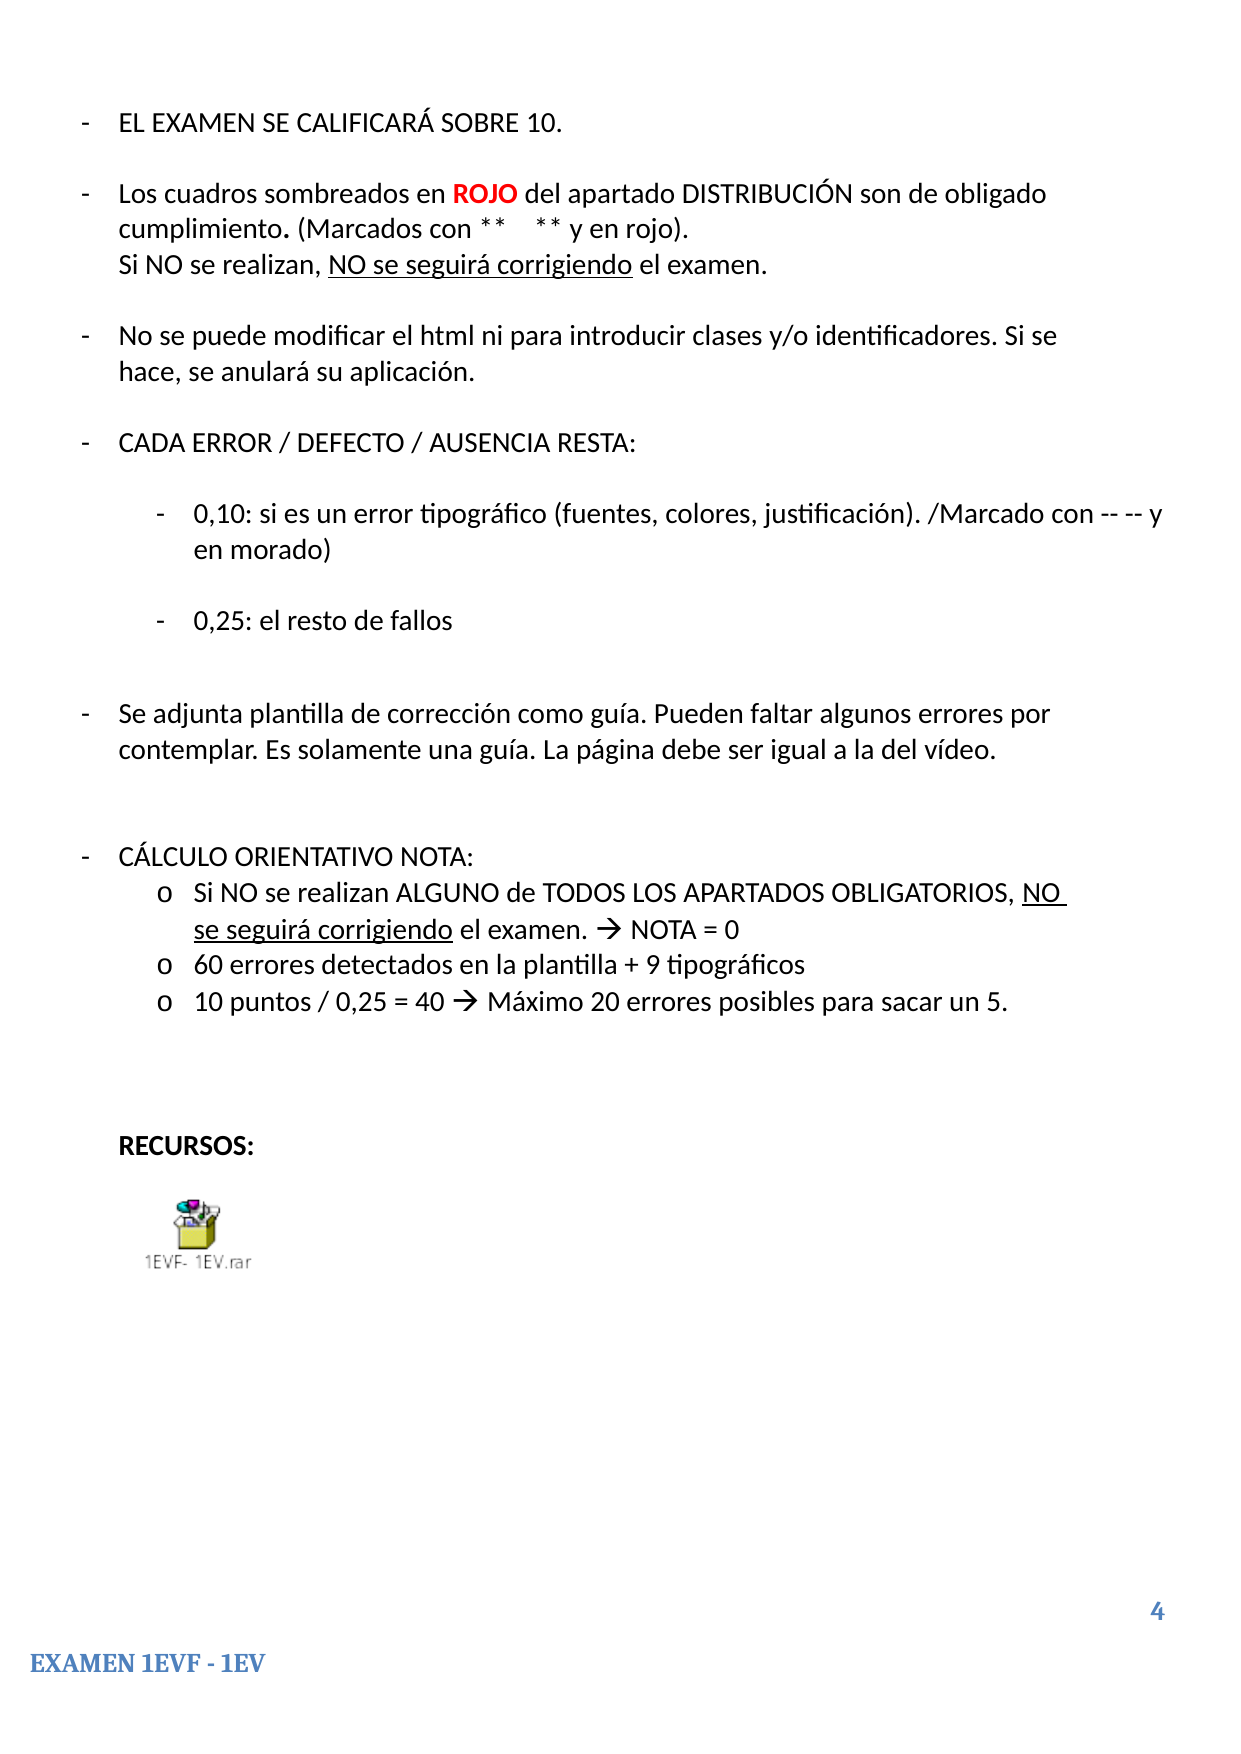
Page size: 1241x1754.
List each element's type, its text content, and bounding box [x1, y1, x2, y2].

list 0,25: el resto de fallos [156, 602, 1165, 638]
list 0,10: si es un error tipográfico (fuentes, colores, justificación). /Marcado con -- -- y en morado) [156, 496, 1165, 567]
list 60 errores detectados en la plantilla + 9 tipográficos [156, 946, 1078, 983]
list 10 puntos / 0,25 = 40 Máximo 20 errores posibles para sacar un 5. [156, 983, 1078, 1021]
list Se adjunta plantilla de corrección como guía. Pueden faltar algunos errores por contemplar. Es solamente una guía. La página debe ser igual a la del vídeo. [81, 696, 1078, 767]
list CÁLCULO ORIENTATIVO NOTA: [81, 838, 1078, 874]
list EL EXAMEN SE CALIFICARÁ SOBRE 10. [81, 104, 1165, 139]
list No se puede modificar el html ni para introducir clases y/o identificadores. Si se hace, se anulará su aplicación. [81, 317, 1078, 389]
list CADA ERROR / DEFECTO / AUSENCIA RESTA: [81, 424, 1165, 460]
text Si NO se realizan, NO se seguirá corrigiendo el examen. [44, 246, 1078, 282]
text RECURSOS: [118, 1127, 1078, 1163]
list Si NO se realizan ALGUNO de TODOS LOS APARTADOS OBLIGATORIOS, NO se seguirá corrigiendo el examen. NOTA = 0 [156, 874, 1078, 946]
list Los cuadros sombreados en ROJO del apartado DISTRIBUCIÓN son de obligado cumplimiento. (Marcados con ** ** y en rojo). [81, 175, 1078, 246]
